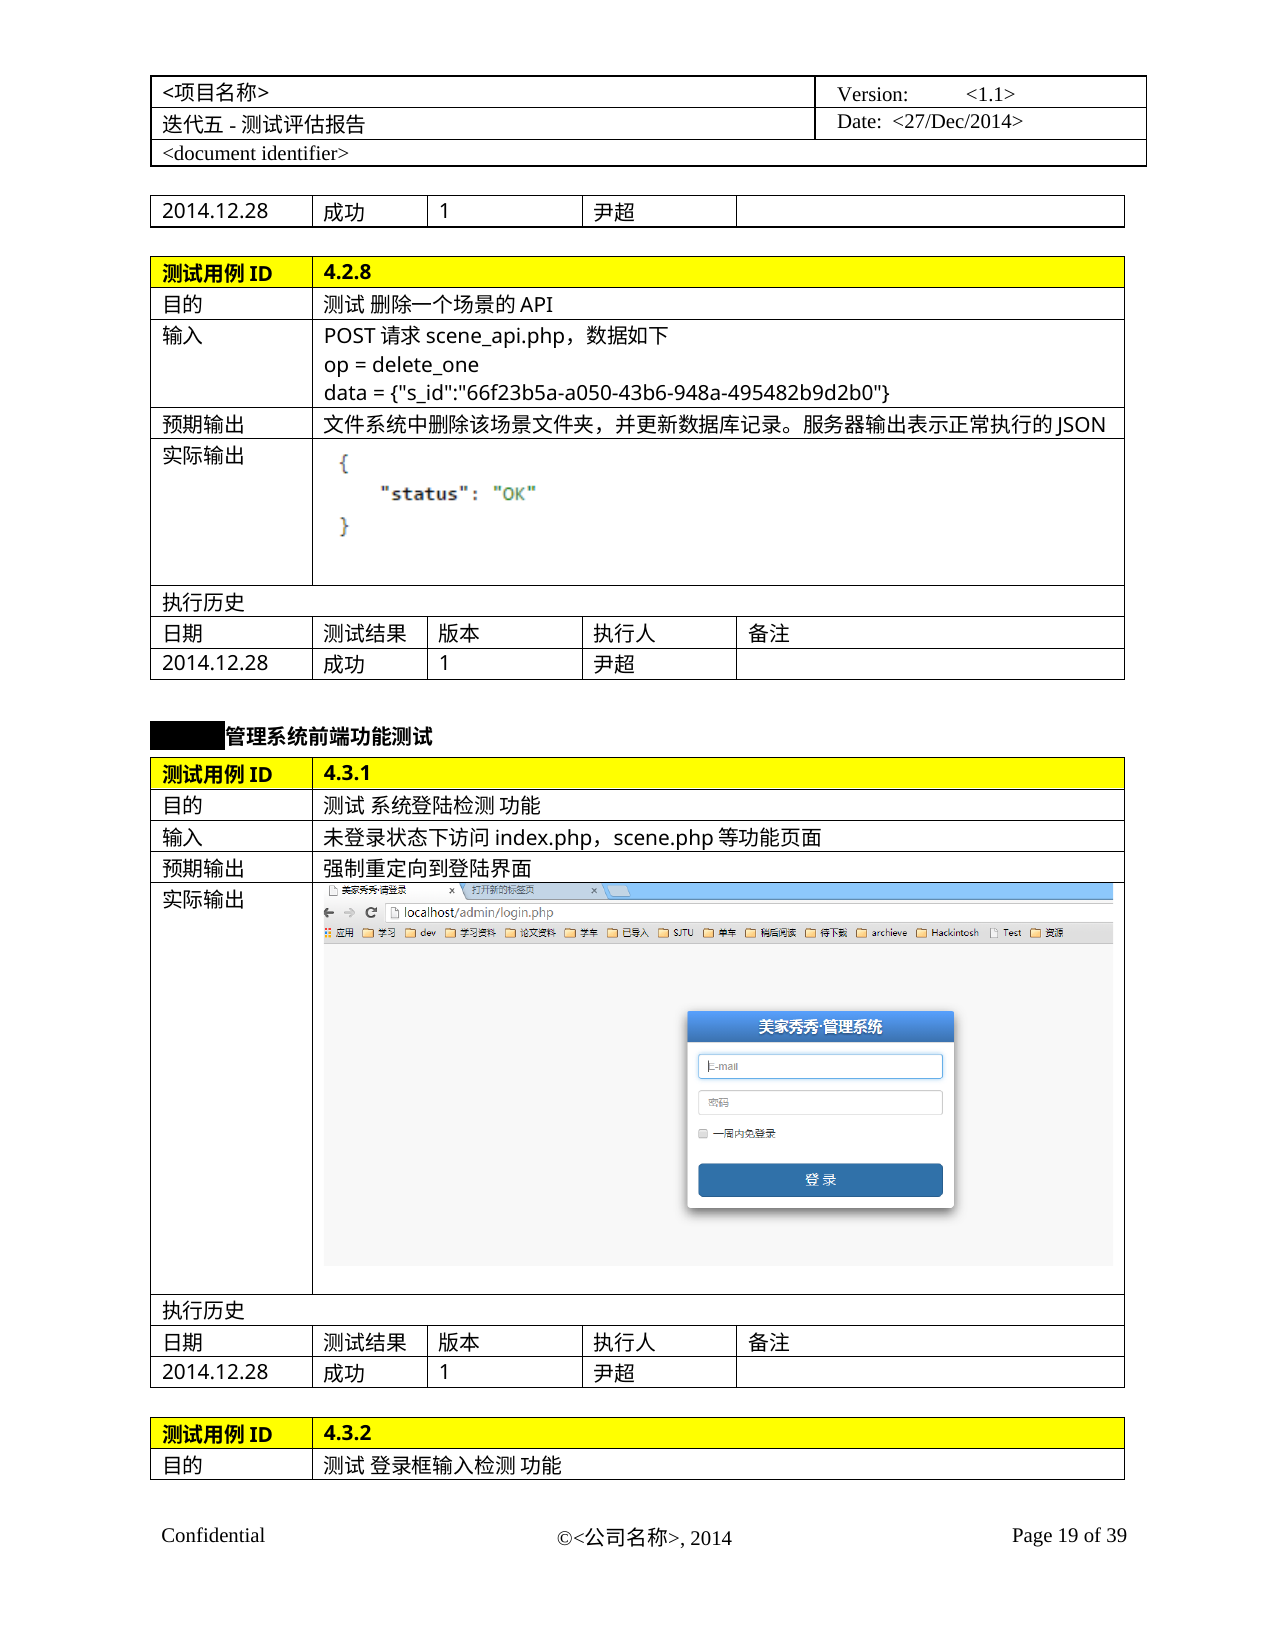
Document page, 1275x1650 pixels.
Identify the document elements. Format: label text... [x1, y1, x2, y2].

table_cell 执行人 [583, 617, 736, 647]
picture [323, 883, 1114, 1266]
table_cell 2014.12.28 [151, 196, 312, 226]
table_header 测试用例ID [151, 1418, 312, 1448]
table_header 测试用例ID [151, 257, 312, 287]
table_cell 目的 [151, 288, 312, 319]
table_cell 测试结果 [313, 617, 427, 647]
picture [323, 439, 558, 557]
table_cell POST请求scene_api.php，数据如下 op = delete_one data = {"s_id":"66f23b5a-a050-43b6-948a-495482b9d2b0"} [313, 320, 1124, 407]
table_cell 1 [428, 196, 582, 226]
table_cell 版本 [428, 1326, 582, 1356]
table_header 4.3.2 [313, 1418, 1124, 1448]
table_cell 2014.12.28 [151, 1357, 312, 1387]
table_cell 备注 [737, 617, 1124, 647]
table_cell [737, 1357, 1124, 1387]
table_cell 日期 [151, 1326, 312, 1356]
table_cell 尹超 [583, 196, 736, 226]
table_cell 实际输出 [151, 883, 312, 1293]
table_cell 日期 [151, 617, 312, 647]
table_cell 成功 [313, 1357, 427, 1387]
table_cell 尹超 [583, 1357, 736, 1387]
table_cell 文件系统中删除该场景文件夹，并更新数据库记录。服务器输出表示正常执行的JSON [313, 408, 1124, 438]
table_cell 测试结果 [313, 1326, 427, 1356]
table_cell 输入 [151, 821, 312, 851]
table_cell 预期输出 [151, 408, 312, 438]
table_cell 测试 删除一个场景的API [313, 288, 1124, 319]
table_cell [737, 649, 1124, 679]
table_header 4.3.1 [313, 758, 1124, 788]
table_header 4.2.8 [313, 257, 1124, 287]
table_cell 执行人 [583, 1326, 736, 1356]
table_cell [313, 883, 1124, 1293]
table_cell 1 [428, 649, 582, 679]
table_cell 目的 [151, 790, 312, 820]
subtitle 管理系统前端功能测试 [150, 721, 1125, 751]
table_cell [313, 439, 1124, 585]
table_cell 实际输出 [151, 439, 312, 585]
table_cell [737, 196, 1124, 226]
table_cell 测试 系统登陆检测 功能 [313, 790, 1124, 820]
table_cell 执行历史 [151, 1295, 1124, 1325]
table_cell 2014.12.28 [151, 649, 312, 679]
table_cell 成功 [313, 649, 427, 679]
table_cell 输入 [151, 320, 312, 407]
table_cell 成功 [313, 196, 427, 226]
table_cell 版本 [428, 617, 582, 647]
table_cell 未登录状态下访问index.php，scene.php等功能页面 [313, 821, 1124, 851]
table_cell 测试 登录框输入检测 功能 [313, 1449, 1124, 1479]
table_cell 1 [428, 1357, 582, 1387]
table_cell 执行历史 [151, 586, 1124, 616]
table_cell 备注 [737, 1326, 1124, 1356]
table_cell 强制重定向到登陆界面 [313, 852, 1124, 882]
table_cell 目的 [151, 1449, 312, 1479]
table_cell 尹超 [583, 649, 736, 679]
table_header 测试用例ID [151, 758, 312, 788]
table_cell 预期输出 [151, 852, 312, 882]
